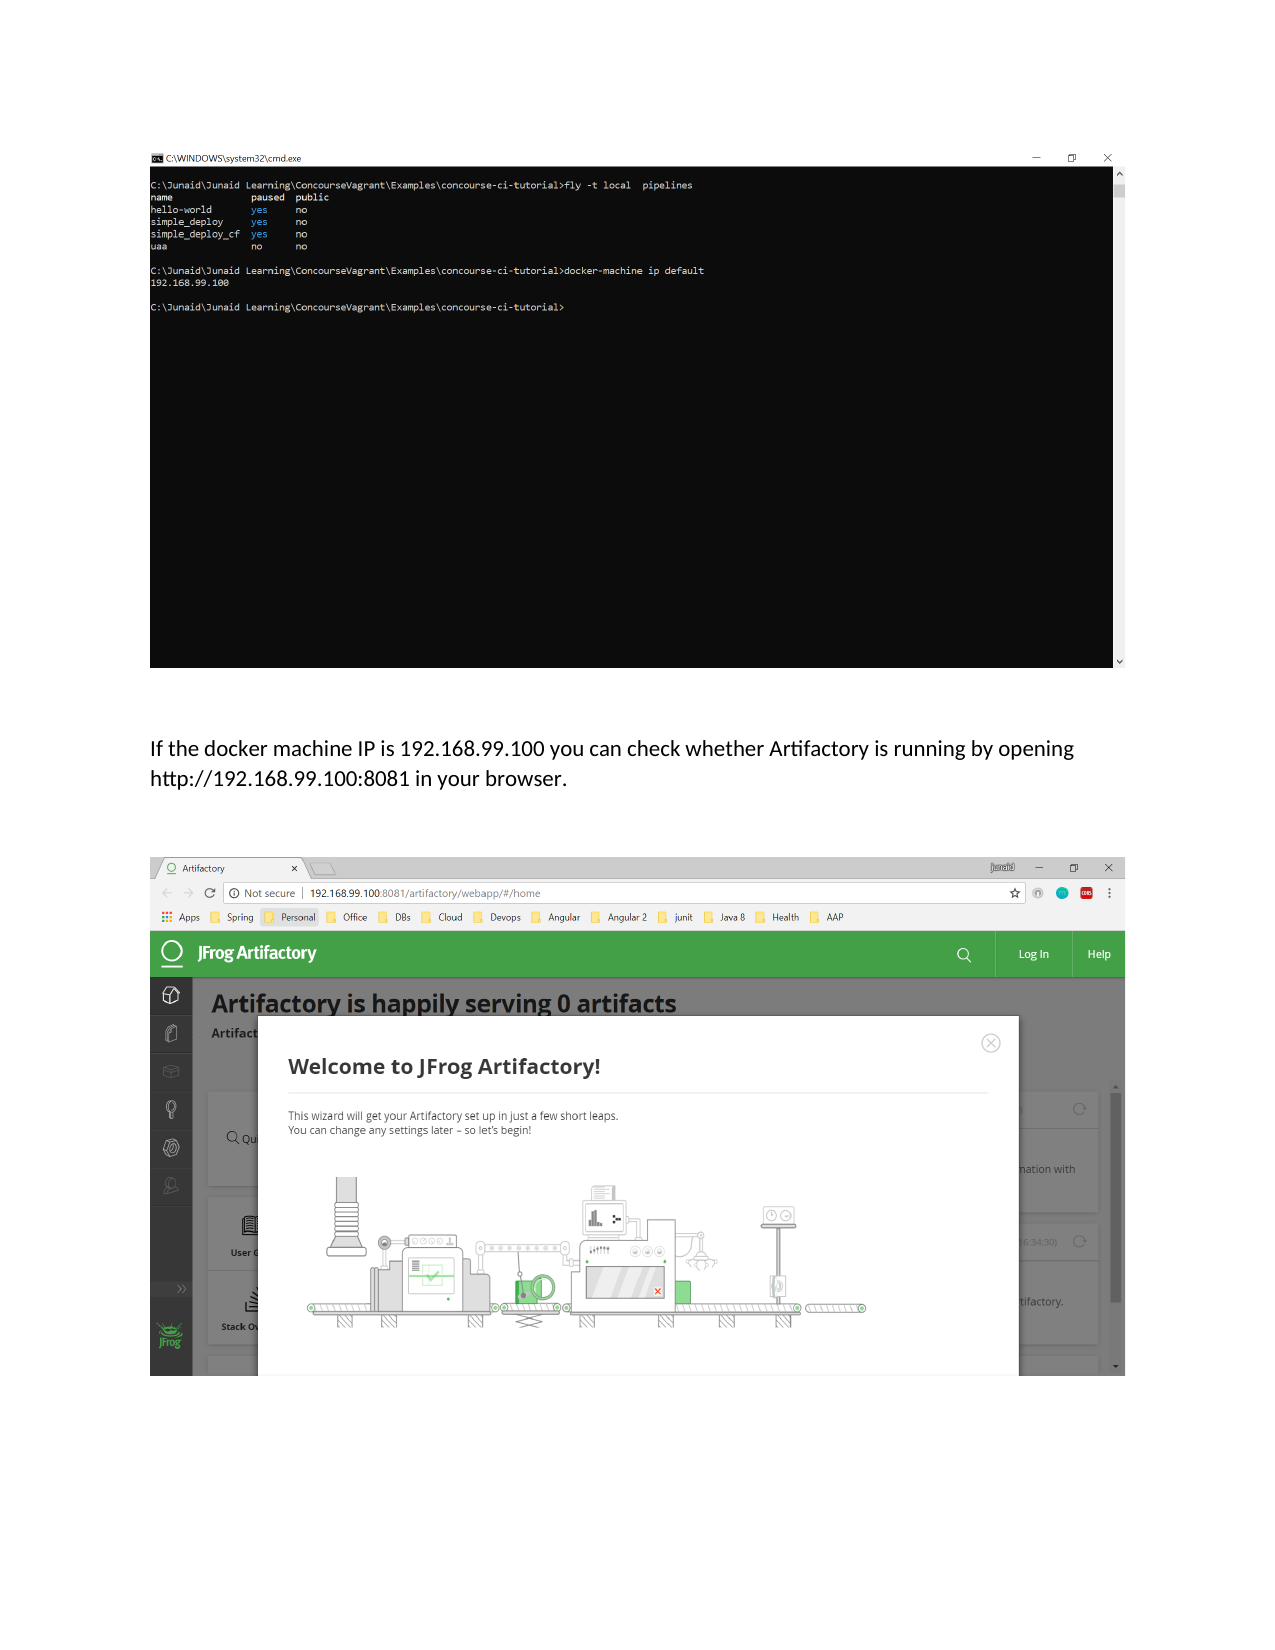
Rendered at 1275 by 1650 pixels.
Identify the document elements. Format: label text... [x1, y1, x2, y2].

picture [150, 150, 1125, 668]
picture [150, 857, 1125, 1376]
text If the docker machine IP is 192.168.99.100 you can check whether Artifactory is running by opening http://192.168.99.100:8081 in your browser. [150, 734, 1125, 792]
